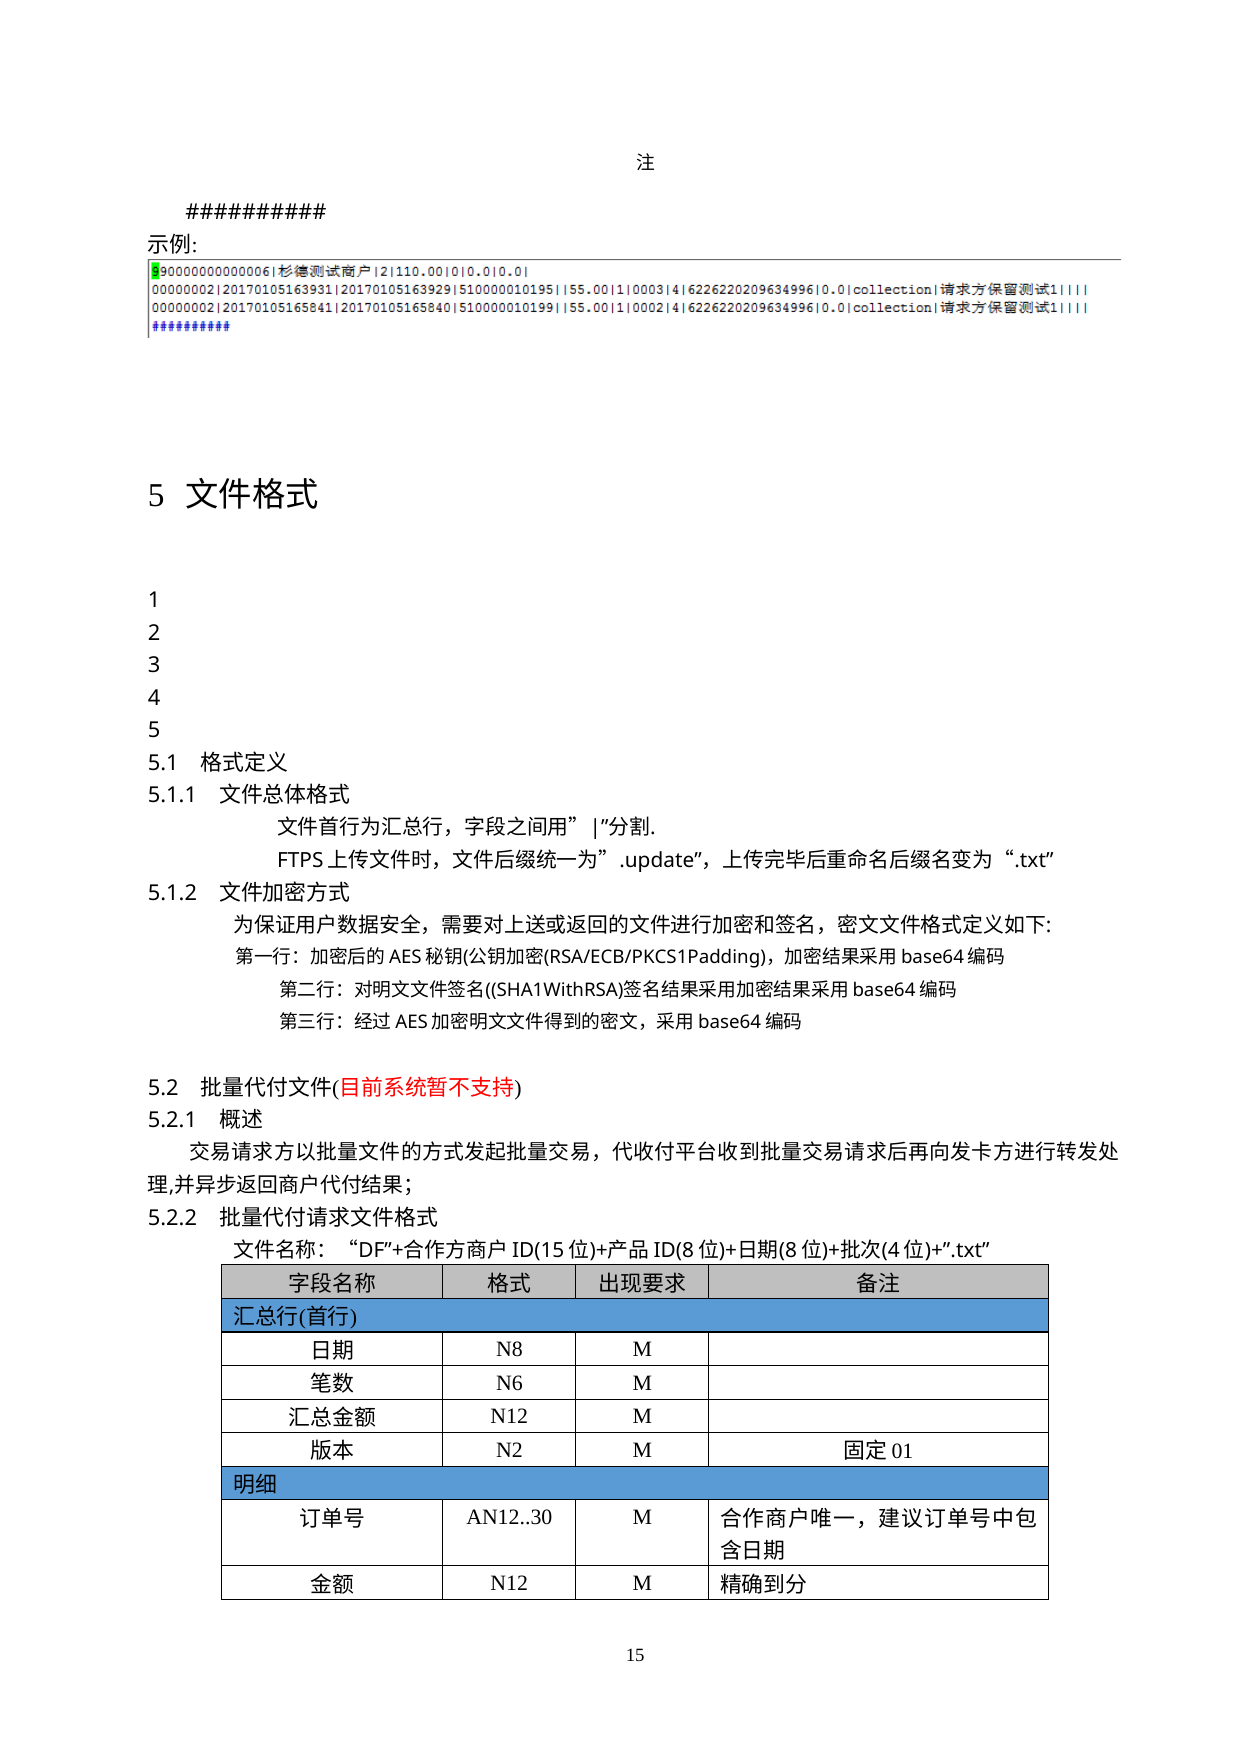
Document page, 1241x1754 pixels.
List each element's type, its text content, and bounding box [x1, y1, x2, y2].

table_cell M [576, 1400, 708, 1432]
table_cell 合作商户唯一，建议订单号中包含日期 [709, 1500, 1048, 1565]
table_cell N12 [443, 1400, 575, 1432]
table_cell [709, 1400, 1048, 1432]
text 为保证用户数据安全，需要对上送或返回的文件进行加密和签名，密文文件格式定义如下: [191, 907, 1122, 939]
table_cell 精确到分 [709, 1566, 1048, 1599]
list 文件加密方式 [148, 874, 1122, 907]
table_cell [709, 1333, 1048, 1365]
table_cell 订单号 [222, 1500, 442, 1565]
table_cell N6 [443, 1366, 575, 1398]
text 第二行：对明文文件签名((SHA1WithRSA)签名结果采用加密结果采用base64编码 [191, 972, 1122, 1004]
table_cell M [576, 1433, 708, 1466]
table_cell N12 [443, 1566, 575, 1599]
table_cell 金额 [222, 1566, 442, 1599]
table_cell M [576, 1500, 708, 1565]
list 批量代付文件(目前系统暂不支持) [148, 1069, 1122, 1102]
table_cell 笔数 [222, 1366, 442, 1398]
list 示例: [148, 227, 1122, 259]
table_header 字段名称 [222, 1265, 442, 1298]
table_cell N8 [443, 1333, 575, 1365]
picture [147, 259, 1122, 338]
list 文件总体格式 [148, 777, 1122, 809]
table_cell M [576, 1333, 708, 1365]
table_cell AN12..30 [443, 1500, 575, 1565]
text 交易请求方以批量文件的方式发起批量交易，代收付平台收到批量交易请求后再向发卡方进行转发处理,并异步返回商户代付结果； [148, 1134, 1122, 1199]
list 文件格式 [148, 459, 1122, 524]
table_cell 版本 [222, 1433, 442, 1466]
text 文件名称：“DF”+合作方商户ID(15位)+产品ID(8位)+日期(8位)+批次(4位)+”.txt” [191, 1232, 1122, 1264]
table_cell [709, 1366, 1048, 1398]
text FTPS上传文件时，文件后缀统一为”.update”，上传完毕后重命名后缀名变为“.txt” [235, 842, 1122, 874]
table_cell N2 [443, 1433, 575, 1466]
list 格式定义 [148, 744, 1122, 777]
table_cell M [576, 1366, 708, 1398]
table_cell 固定01 [709, 1433, 1048, 1466]
table_header 格式 [443, 1265, 575, 1298]
text 文件首行为汇总行，字段之间用”|”分割. [235, 809, 1122, 842]
table_cell 汇总行(首行) [222, 1299, 1048, 1331]
list 批量代付请求文件格式 [148, 1199, 1122, 1232]
list ########## [148, 194, 1122, 227]
table_cell 汇总金额 [222, 1400, 442, 1432]
list 概述 [148, 1102, 1122, 1134]
text 第一行：加密后的AES秘钥(公钥加密(RSA/ECB/PKCS1Padding)，加密结果采用base64编码 [191, 939, 1122, 972]
text 第三行：经过AES加密明文文件得到的密文，采用base64编码 [191, 1004, 1122, 1037]
table_cell 明细 [222, 1467, 1048, 1499]
table_header 出现要求 [576, 1265, 708, 1298]
table_cell 日期 [222, 1333, 442, 1365]
table_cell M [576, 1566, 708, 1599]
table_header 备注 [709, 1265, 1048, 1298]
